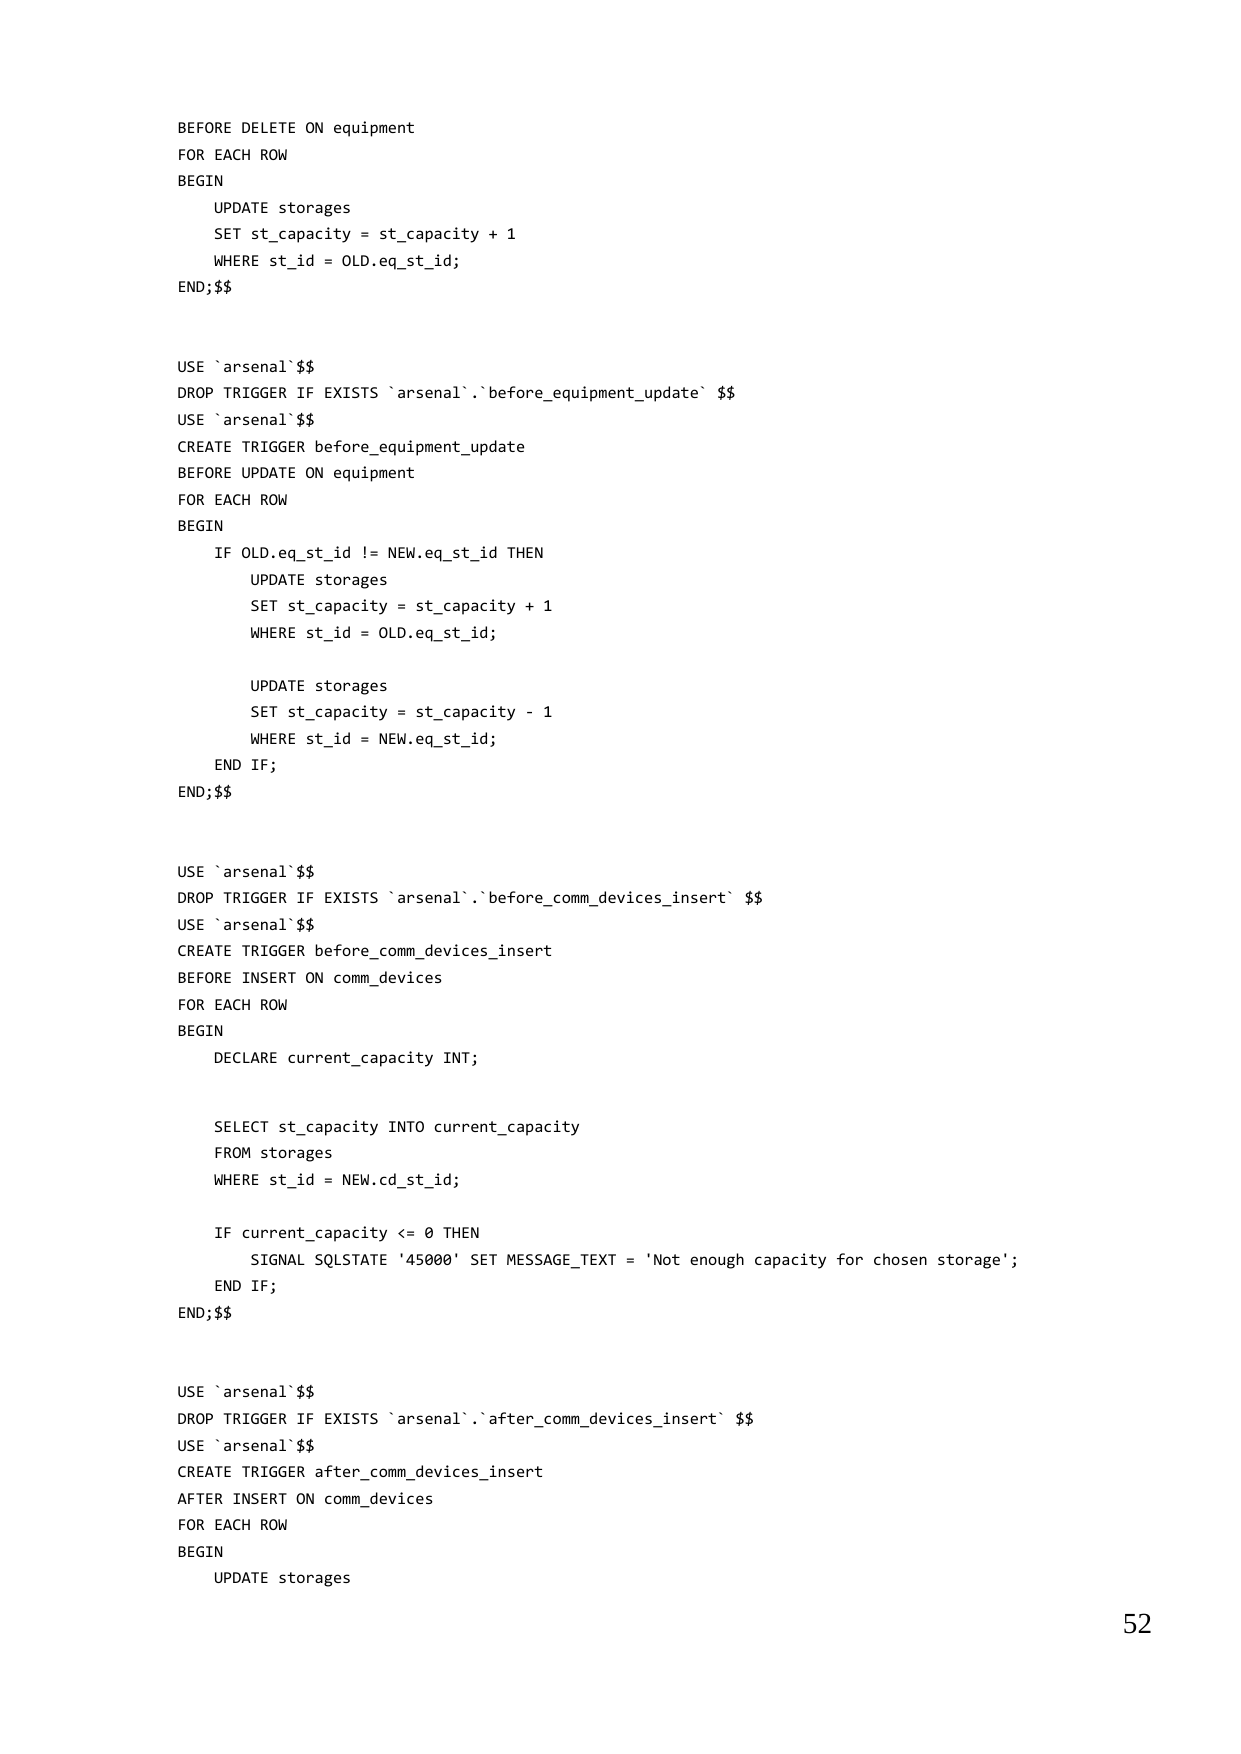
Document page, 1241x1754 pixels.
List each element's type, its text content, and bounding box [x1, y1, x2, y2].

text USE `arsenal`$$ [177, 1436, 1152, 1455]
text SELECT st_capacity INTO current_capacity [177, 1117, 1152, 1137]
text FOR EACH ROW [177, 995, 1152, 1014]
text CREATE TRIGGER before_equipment_update [177, 437, 1152, 456]
text SIGNAL SQLSTATE '45000' SET MESSAGE_TEXT = 'Not enough capacity for chosen storage'; [177, 1250, 1152, 1269]
text END;$$ [177, 277, 1152, 297]
text BEGIN [177, 1021, 1152, 1041]
text FOR EACH ROW [177, 490, 1152, 509]
text CREATE TRIGGER before_comm_devices_insert [177, 942, 1152, 961]
text WHERE st_id = OLD.eq_st_id; [177, 623, 1152, 642]
text USE `arsenal`$$ [177, 1383, 1152, 1402]
text DROP TRIGGER IF EXISTS `arsenal`.`before_equipment_update` $$ [177, 384, 1152, 403]
text BEGIN [177, 1542, 1152, 1562]
text UPDATE storages [177, 570, 1152, 589]
text USE `arsenal`$$ [177, 915, 1152, 934]
text USE `arsenal`$$ [177, 862, 1152, 881]
text BEGIN [177, 517, 1152, 536]
text SET st_capacity = st_capacity + 1 [177, 596, 1152, 616]
text BEFORE INSERT ON comm_devices [177, 968, 1152, 988]
text FOR EACH ROW [177, 1516, 1152, 1535]
text DECLARE current_capacity INT; [177, 1048, 1152, 1067]
text USE `arsenal`$$ [177, 357, 1152, 377]
text DROP TRIGGER IF EXISTS `arsenal`.`after_comm_devices_insert` $$ [177, 1409, 1152, 1429]
text AFTER INSERT ON comm_devices [177, 1489, 1152, 1508]
text IF current_capacity <= 0 THEN [177, 1223, 1152, 1243]
text USE `arsenal`$$ [177, 410, 1152, 430]
text WHERE st_id = NEW.eq_st_id; [177, 729, 1152, 748]
text DROP TRIGGER IF EXISTS `arsenal`.`before_comm_devices_insert` $$ [177, 888, 1152, 908]
text SET st_capacity = st_capacity - 1 [177, 702, 1152, 722]
text UPDATE storages [177, 198, 1152, 217]
text FROM storages [177, 1144, 1152, 1163]
text FOR EACH ROW [177, 145, 1152, 164]
text IF OLD.eq_st_id != NEW.eq_st_id THEN [177, 543, 1152, 563]
text BEFORE DELETE ON equipment [177, 118, 1152, 138]
text END IF; [177, 756, 1152, 775]
text UPDATE storages [177, 1569, 1152, 1588]
text WHERE st_id = NEW.cd_st_id; [177, 1170, 1152, 1190]
text UPDATE storages [177, 676, 1152, 695]
text SET st_capacity = st_capacity + 1 [177, 224, 1152, 244]
text END;$$ [177, 782, 1152, 802]
text END;$$ [177, 1303, 1152, 1322]
text END IF; [177, 1276, 1152, 1296]
text BEGIN [177, 171, 1152, 191]
text WHERE st_id = OLD.eq_st_id; [177, 251, 1152, 270]
text BEFORE UPDATE ON equipment [177, 463, 1152, 483]
text CREATE TRIGGER after_comm_devices_insert [177, 1462, 1152, 1482]
